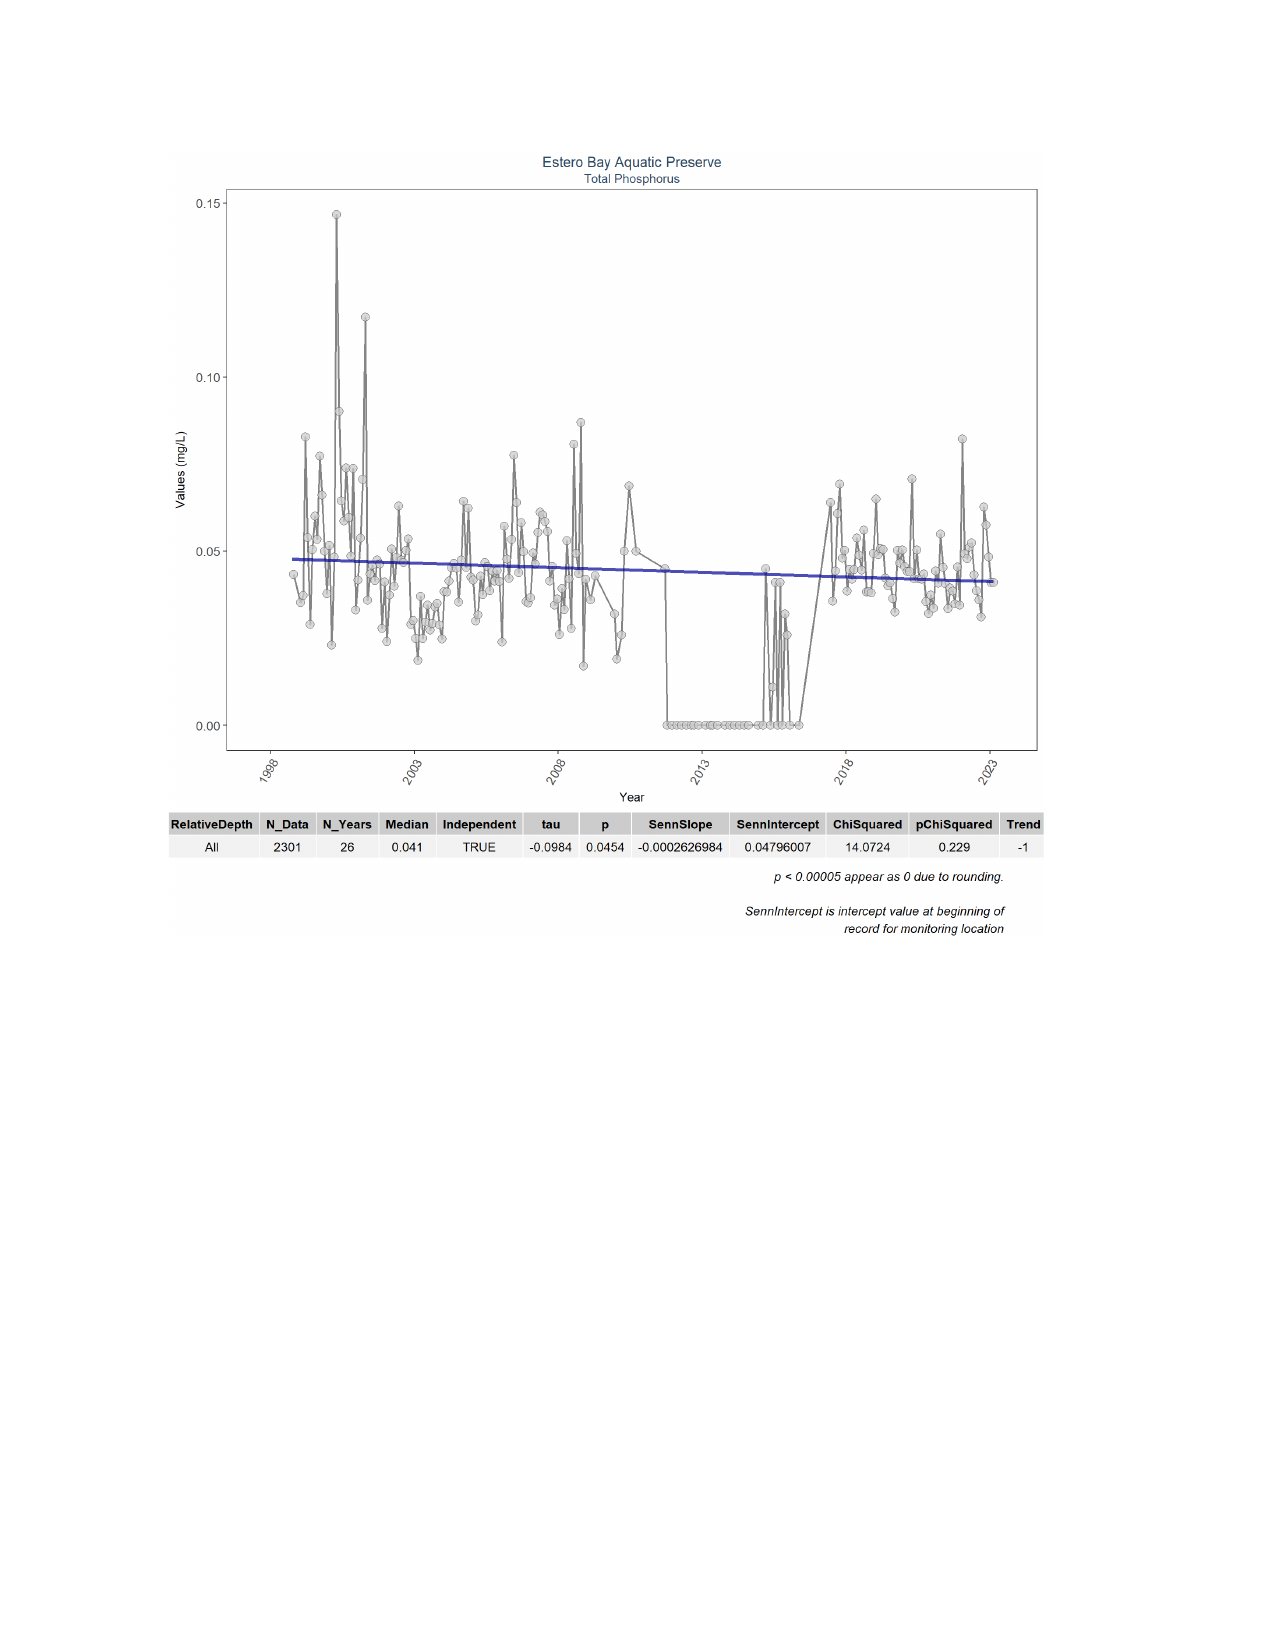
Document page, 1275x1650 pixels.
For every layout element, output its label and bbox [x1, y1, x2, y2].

picture [168, 150, 1044, 938]
